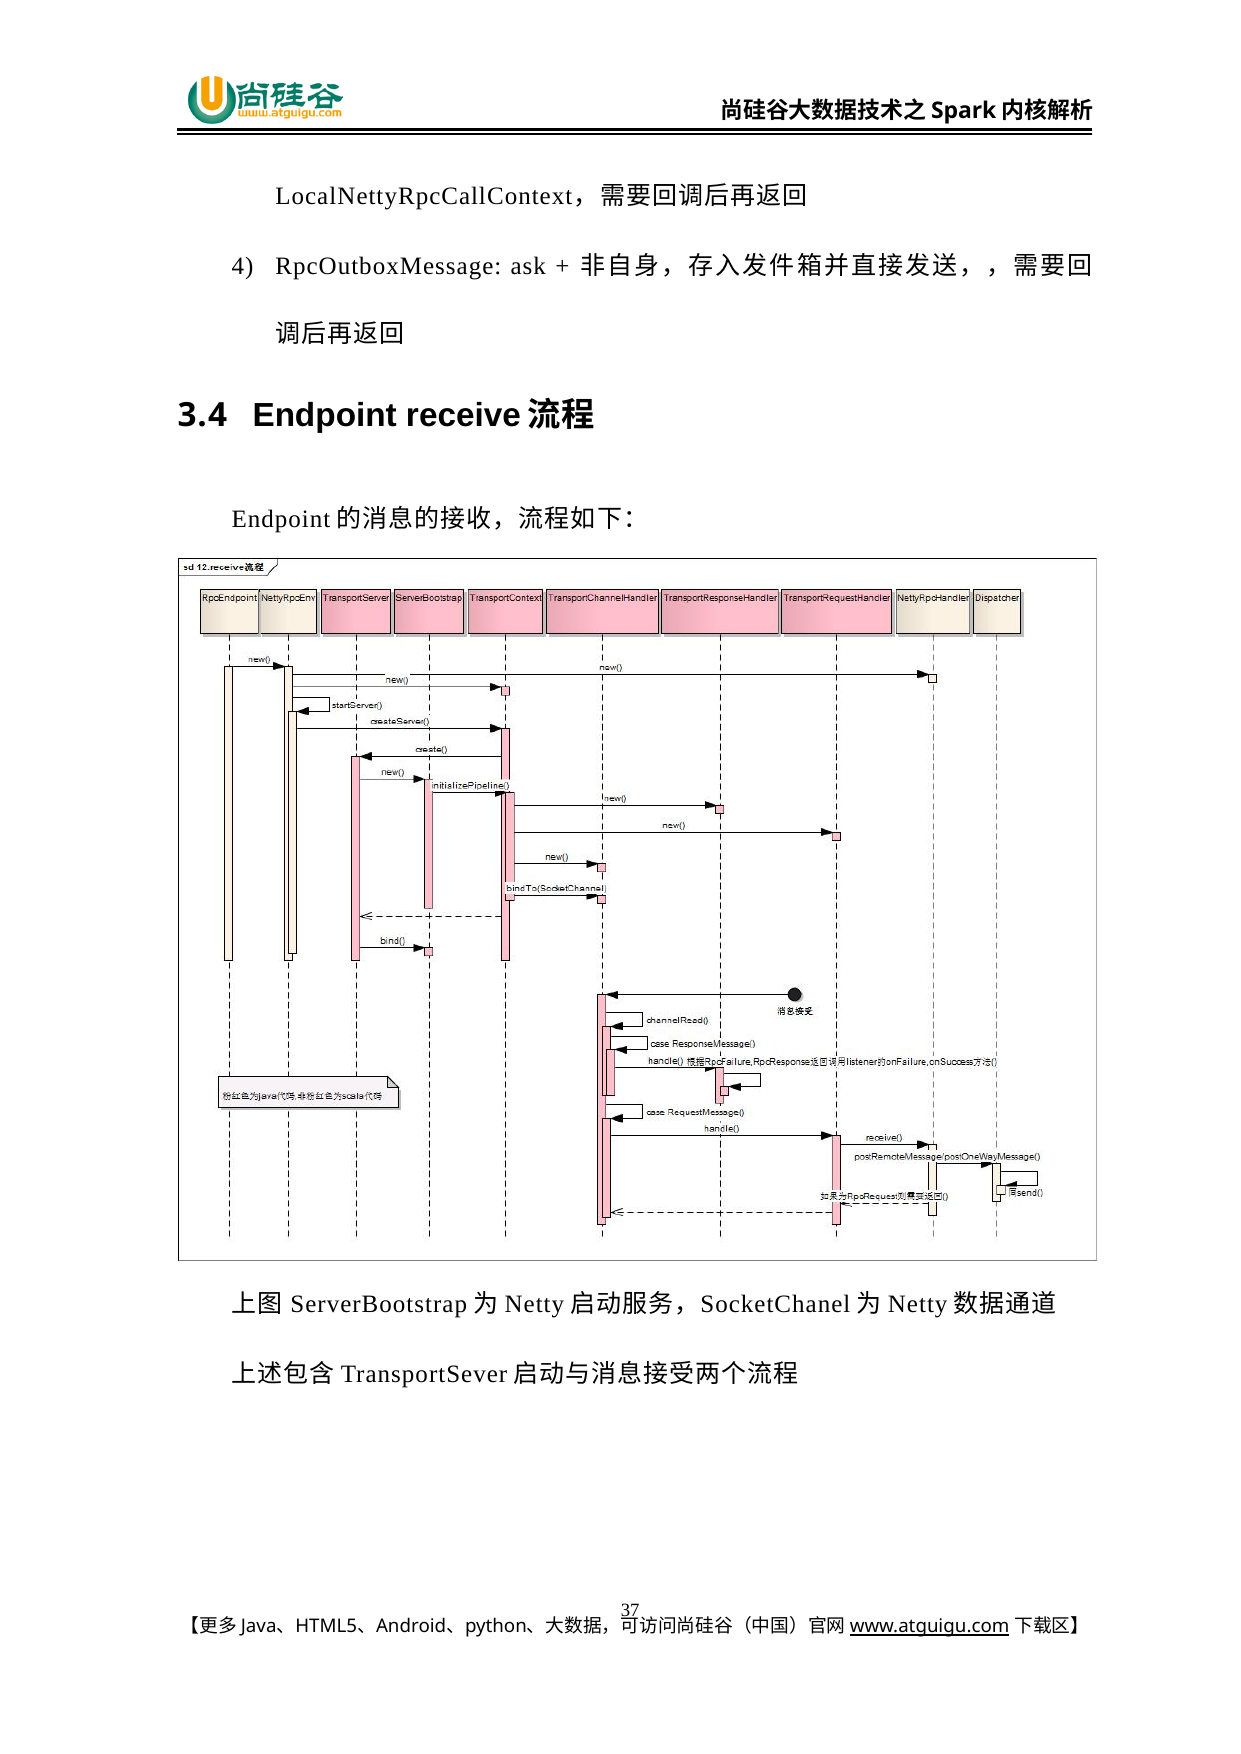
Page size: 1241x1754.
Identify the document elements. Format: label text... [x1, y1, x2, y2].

subtitle Endpoint receive流程 [177, 378, 1092, 446]
picture [177, 558, 1097, 1261]
text Endpoint的消息的接收，流程如下： [177, 483, 1092, 551]
list RpcOutboxMessage: ask + 非自身，存入发件箱并直接发送，，需要回调后再返回 [231, 230, 1092, 366]
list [231, 160, 1092, 228]
text 上图 ServerBootstrap为Netty启动服务，SocketChanel为Netty数据通道 [177, 1268, 1092, 1336]
text 上述包含TransportSever启动与消息接受两个流程 [177, 1338, 1092, 1406]
picture [177, 68, 362, 128]
